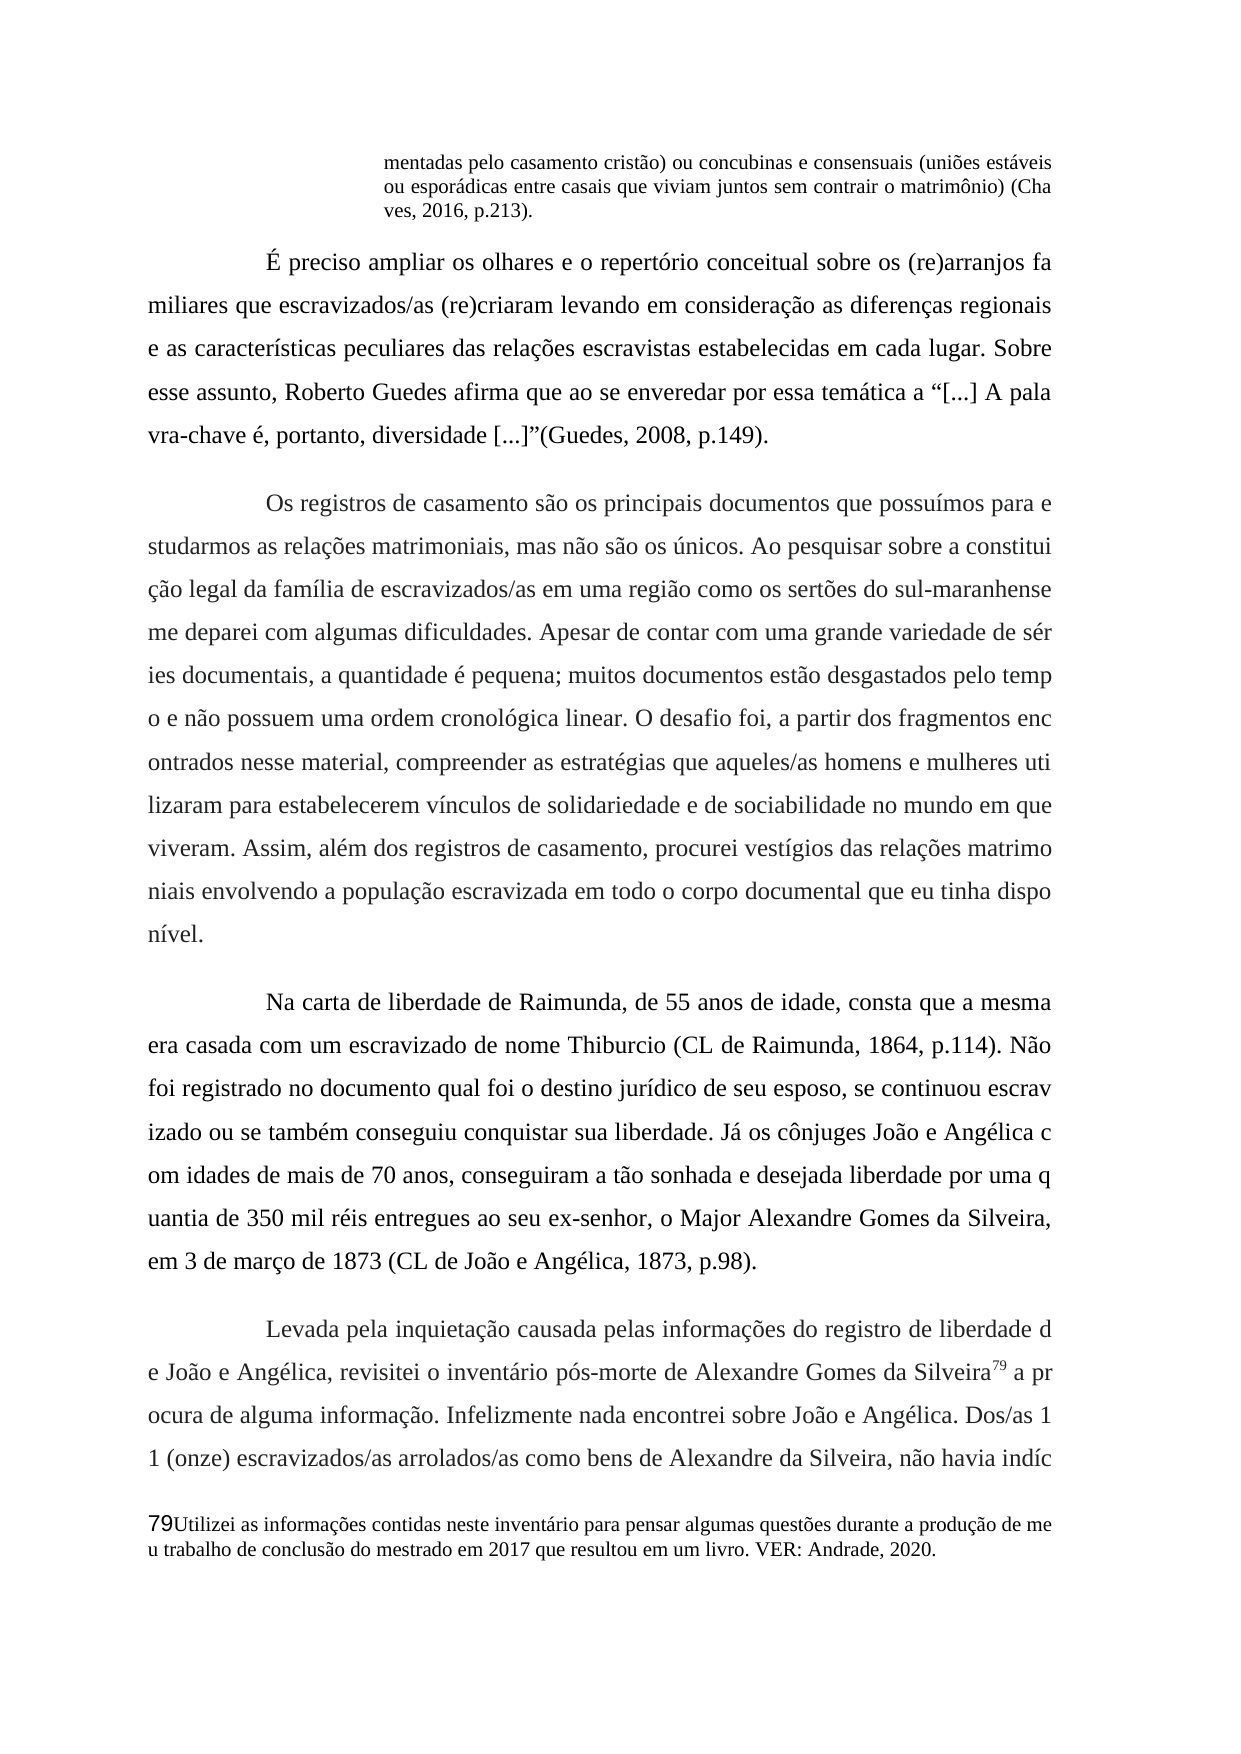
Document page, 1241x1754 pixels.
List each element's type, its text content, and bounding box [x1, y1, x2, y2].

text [384, 150, 1053, 222]
text É preciso ampliar os olhares e o repertório conceitual sobre os (re)arranjos familiares que escravizados/as (re)criaram levando em consideração as diferenças regionais e as características peculiares das relações escravistas estabelecidas em cada lugar. Sobre esse assunto, Roberto Guedes afirma que ao se enveredar por essa temática a “[...] A palavra-chave é, portanto, diversidade [...]”(Guedes, 2008, p.149). [148, 247, 1053, 448]
text Os registros de casamento são os principais documentos que possuímos para estudarmos as relações matrimoniais, mas não são os únicos. Ao pesquisar sobre a constituição legal da família de escravizados/as em uma região como os sertões do sul-maranhense me deparei com algumas dificuldades. Apesar de contar com uma grande variedade de séries documentais, a quantidade é pequena; muitos documentos estão desgastados pelo tempo e não possuem uma ordem cronológica linear. O desafio foi, a partir dos fragmentos encontrados nesse material, compreender as estratégias que aqueles/as homens e mulheres utilizaram para estabelecerem vínculos de solidariedade e de sociabilidade no mundo em que viveram. Assim, além dos registros de casamento, procurei vestígios das relações matrimoniais envolvendo a população escravizada em todo o corpo documental que eu tinha disponível. [148, 488, 1053, 948]
text Na carta de liberdade de Raimunda, de 55 anos de idade, consta que a mesma era casada com um escravizado de nome Thiburcio (CL de Raimunda, 1864, p.114). Não foi registrado no documento qual foi o destino jurídico de seu esposo, se continuou escravizado ou se também conseguiu conquistar sua liberdade. Já os cônjuges João e Angélica com idades de mais de 70 anos, conseguiram a tão sonhada e desejada liberdade por uma quantia de 350 mil réis entregues ao seu ex-senhor, o Major Alexandre Gomes da Silveira, em 3 de março de 1873 (CL de João e Angélica, 1873, p.98). [148, 987, 1053, 1275]
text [148, 1314, 1053, 1472]
